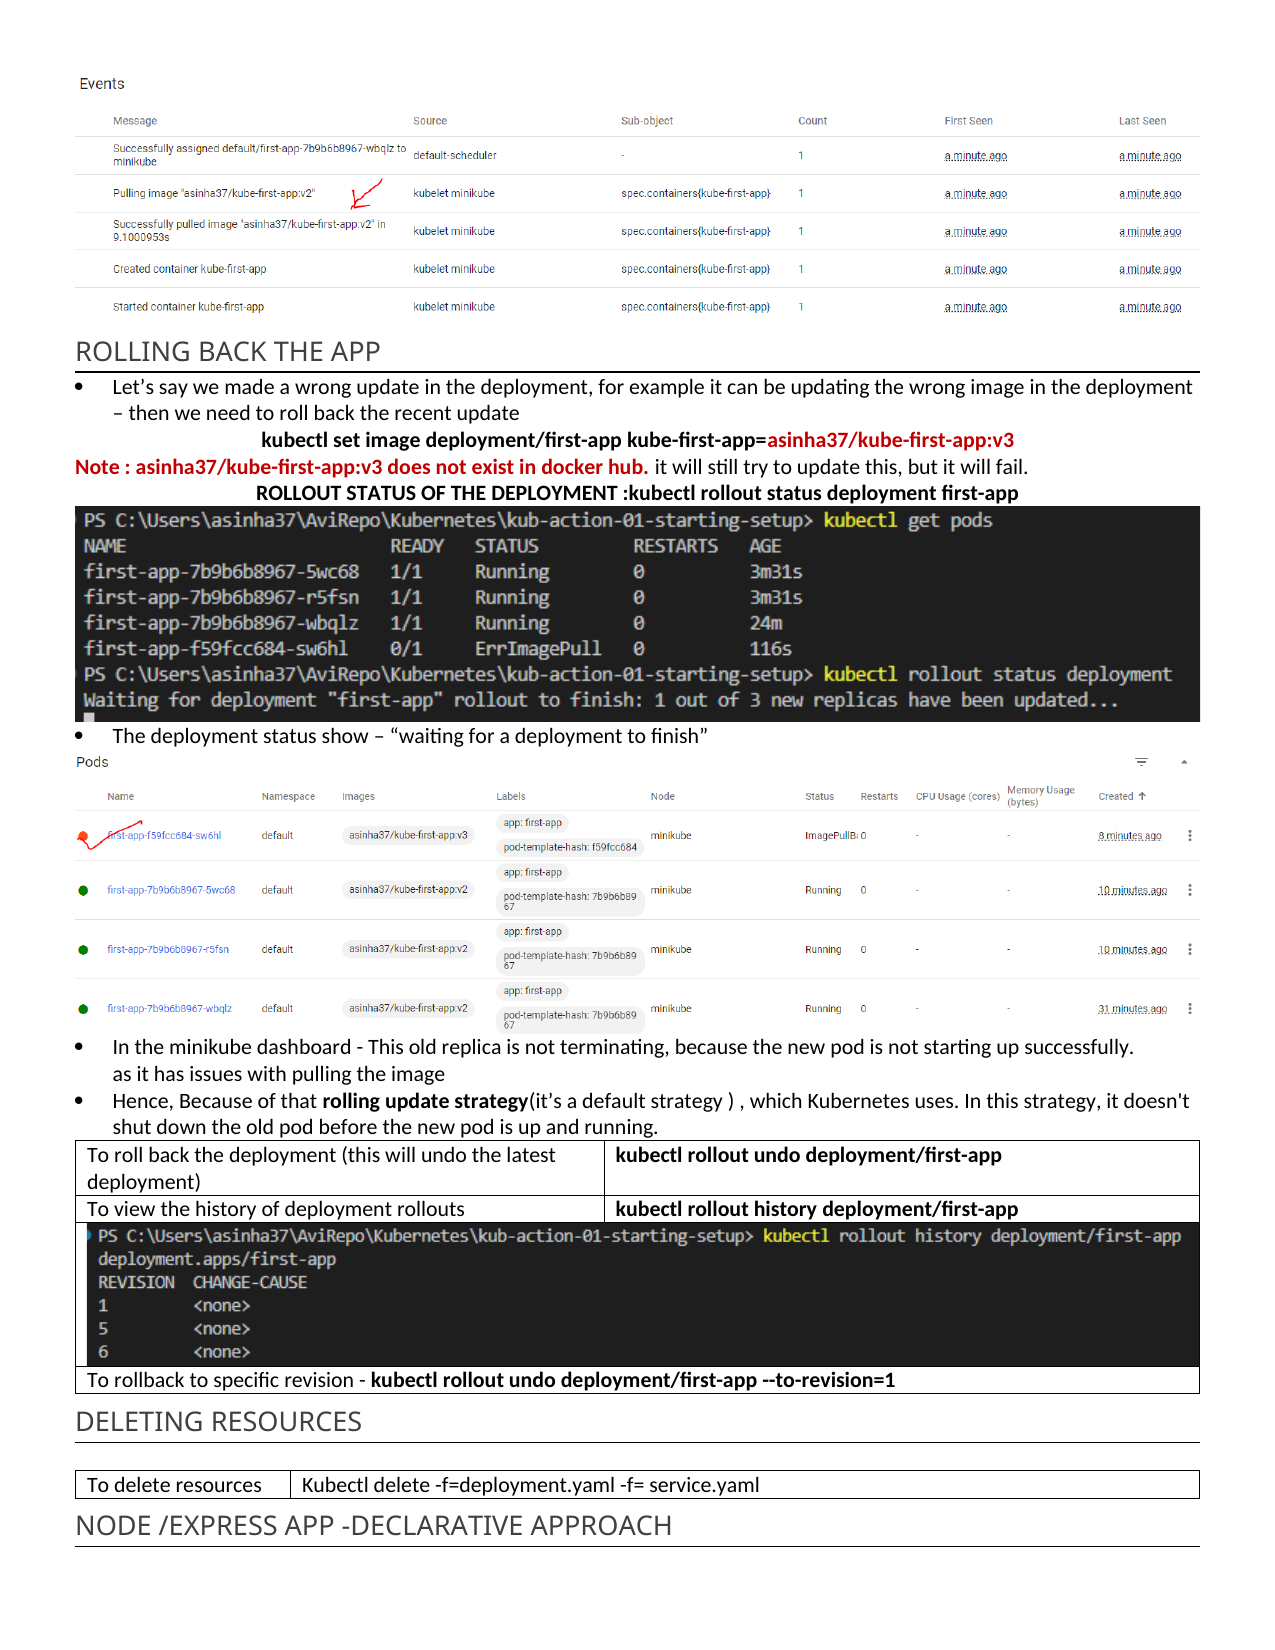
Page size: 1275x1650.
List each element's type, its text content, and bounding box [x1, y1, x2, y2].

list The deployment status show – “waiting for a deployment to finish” [75, 722, 1200, 748]
subtitle NODE /EXPRESS APP -DECLARATIVE APPROACH [75, 1507, 1200, 1546]
picture [75, 75, 1200, 324]
subtitle ROLLING BACK THE APP [75, 332, 1200, 371]
text Note : asinha37/kube-first-app:v3 does not exist in docker hub. it will still try to update this, but it will fail. [75, 453, 1200, 479]
text as it has issues with pulling the image [112, 1060, 1200, 1087]
list In the minikube dashboard - This old replica is not terminating, because the new pod is not starting up successfully. [75, 1034, 1200, 1060]
table_header To roll back the deployment (this will undo the latest deployment) [76, 1141, 604, 1194]
picture [75, 748, 1200, 1034]
subtitle DELETING RESOURCES [75, 1403, 1200, 1442]
text kubectl set image deployment/first-app kube-first-app=asinha37/kube-first-app:v3 [75, 426, 1200, 453]
table_header To delete resources [76, 1471, 290, 1497]
table_cell To view the history of deployment rollouts [76, 1196, 604, 1222]
picture [75, 506, 1200, 722]
table_cell kubectl rollout history deployment/first-app [605, 1196, 1199, 1222]
list Let’s say we made a wrong update in the deployment, for example it can be updating the wrong image in the deployment – then we need to roll back the recent update [75, 373, 1200, 426]
picture [86, 1223, 1200, 1366]
table_cell To rollback to specific revision - kubectl rollout undo deployment/first-app --to-revision=1 [76, 1367, 1199, 1393]
table_cell [76, 1223, 86, 1366]
list Hence, Because of that rolling update strategy(it’s a default strategy ) , which Kubernetes uses. In this strategy, it doesn't shut down the old pod before the new pod is up and running. [75, 1087, 1200, 1140]
table_header kubectl rollout undo deployment/first-app [605, 1141, 1199, 1194]
table_header Kubectl delete -f=deployment.yaml -f= service.yaml [291, 1471, 1199, 1497]
text ROLLOUT STATUS OF THE DEPLOYMENT :kubectl rollout status deployment first-app [75, 479, 1200, 506]
